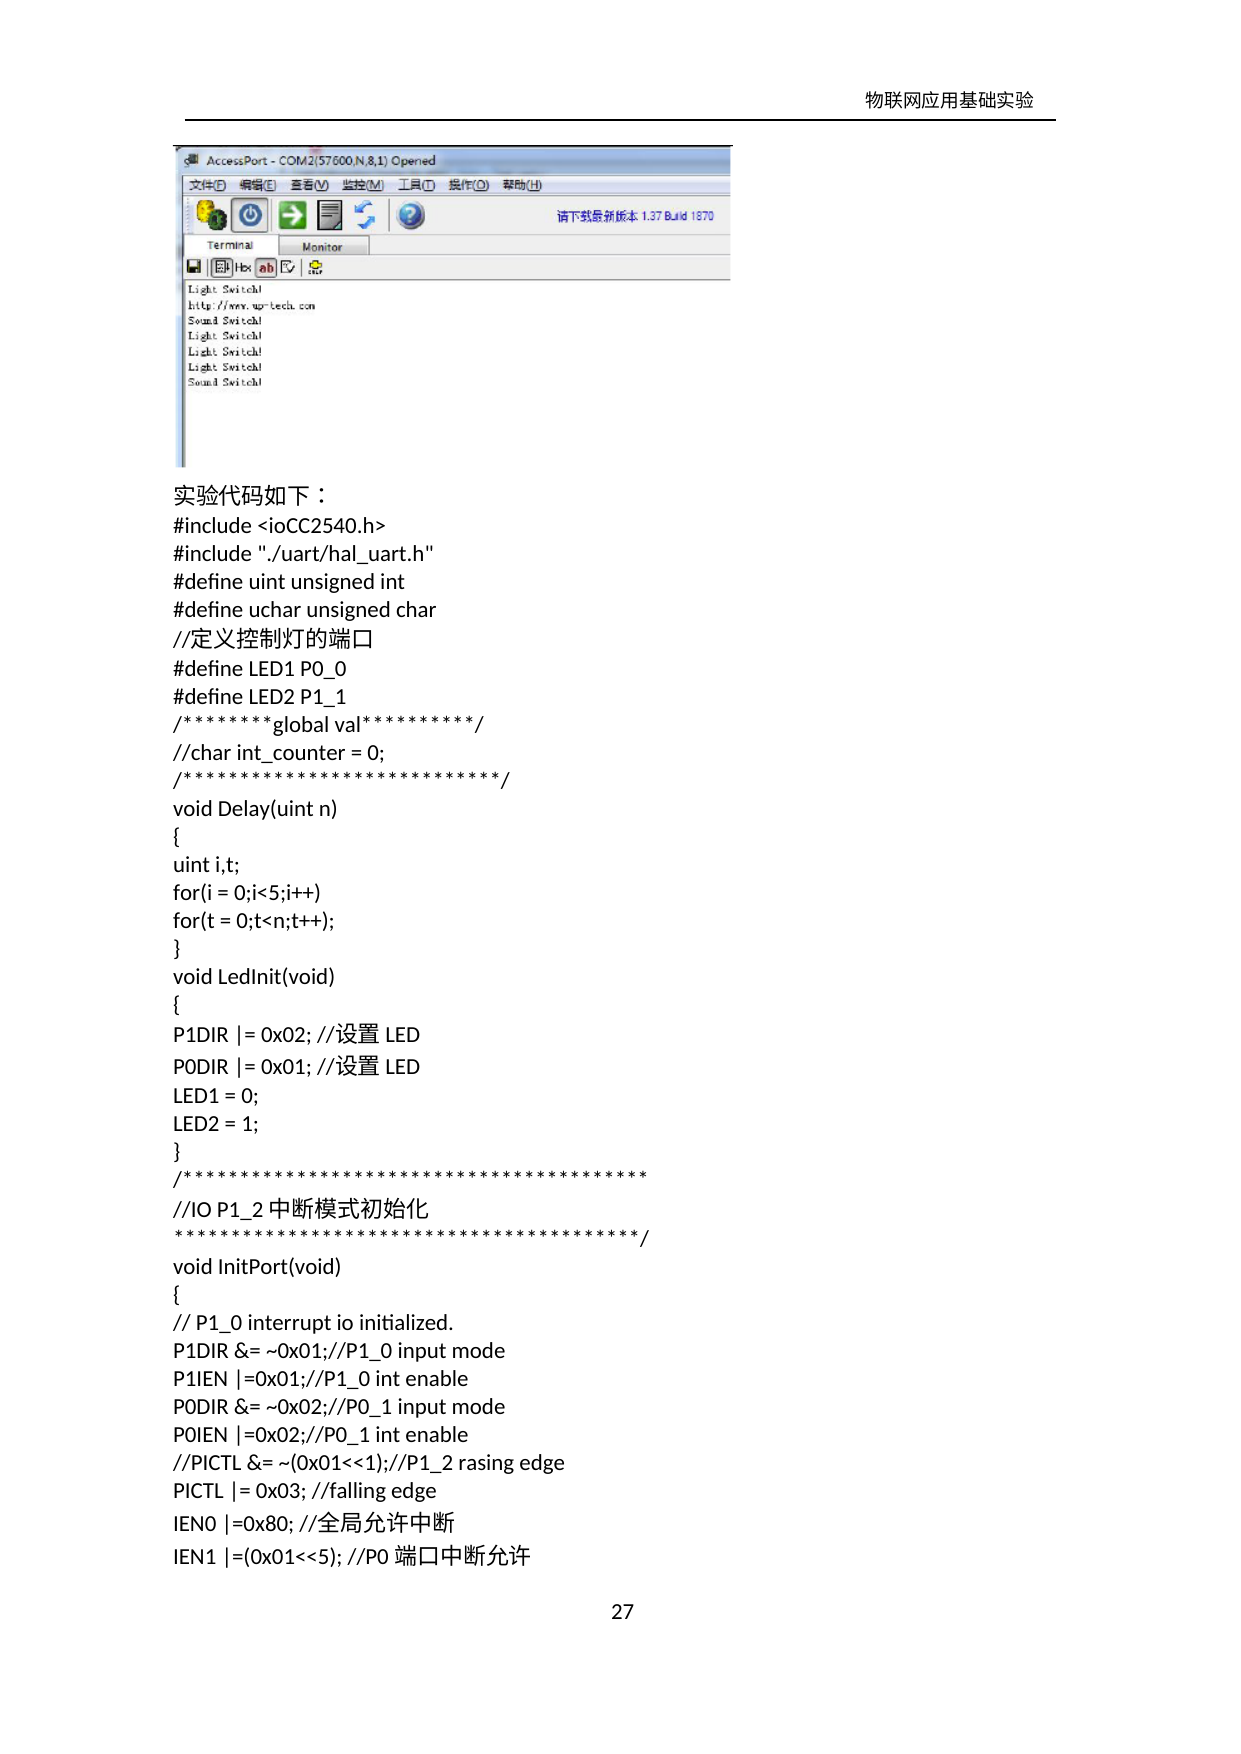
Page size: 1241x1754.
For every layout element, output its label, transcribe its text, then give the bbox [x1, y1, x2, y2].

text //定义控制灯的端口 [173, 623, 1090, 654]
text /***************************************** [173, 1165, 1090, 1193]
text P0DIR |= 0x01; //设置LED [173, 1050, 1090, 1081]
text } [173, 1137, 1090, 1165]
text #include <ioCC2540.h> [173, 511, 1090, 539]
text for(i = 0;i<5;i++) [173, 878, 1090, 906]
text P1DIR |= 0x02; //设置LED [173, 1018, 1090, 1050]
text #define LED1 P0_0 [173, 654, 1090, 682]
text void InitPort(void) [173, 1252, 1090, 1280]
text uint i,t; [173, 850, 1090, 878]
text P0IEN |=0x02;//P0_1 int enable [173, 1420, 1090, 1448]
text LED2 = 1; [173, 1109, 1090, 1137]
text } [173, 934, 1090, 962]
text { [173, 1280, 1090, 1308]
text #define uint unsigned int [173, 567, 1090, 595]
text LED1 = 0; [173, 1081, 1090, 1109]
text P0DIR &= ~0x02;//P0_1 input mode [173, 1392, 1090, 1420]
text IEN0 |=0x80; //全局允许中断 [173, 1504, 1090, 1538]
text //IO P1_2 中断模式初始化 [173, 1193, 1090, 1224]
text //PICTL &= ~(0x01<<1);//P1_2 rasing edge [173, 1448, 1090, 1476]
text #include "./uart/hal_uart.h" [173, 539, 1090, 567]
text { [173, 822, 1090, 850]
text P1DIR &= ~0x01;//P1_0 input mode [173, 1336, 1090, 1364]
text { [173, 990, 1090, 1018]
text for(t = 0;t<n;t++); [173, 906, 1090, 934]
text void LedInit(void) [173, 962, 1090, 990]
text //char int_counter = 0; [173, 738, 1090, 766]
text 实验代码如下： [173, 479, 1090, 511]
text PICTL |= 0x03; //falling edge [173, 1476, 1090, 1504]
text P1IEN |=0x01;//P1_0 int enable [173, 1364, 1090, 1392]
text /********global val**********/ [173, 710, 1090, 738]
picture [172, 145, 733, 480]
text // P1_0 interrupt io initialized. [173, 1308, 1090, 1336]
text /****************************/ [173, 766, 1090, 794]
text IEN1 |=(0x01<<5); //P0 端口中断允许 [173, 1538, 1090, 1571]
text void Delay(uint n) [173, 794, 1090, 822]
text #define LED2 P1_1 [173, 682, 1090, 710]
text *****************************************/ [173, 1224, 1090, 1252]
text #define uchar unsigned char [173, 595, 1090, 623]
